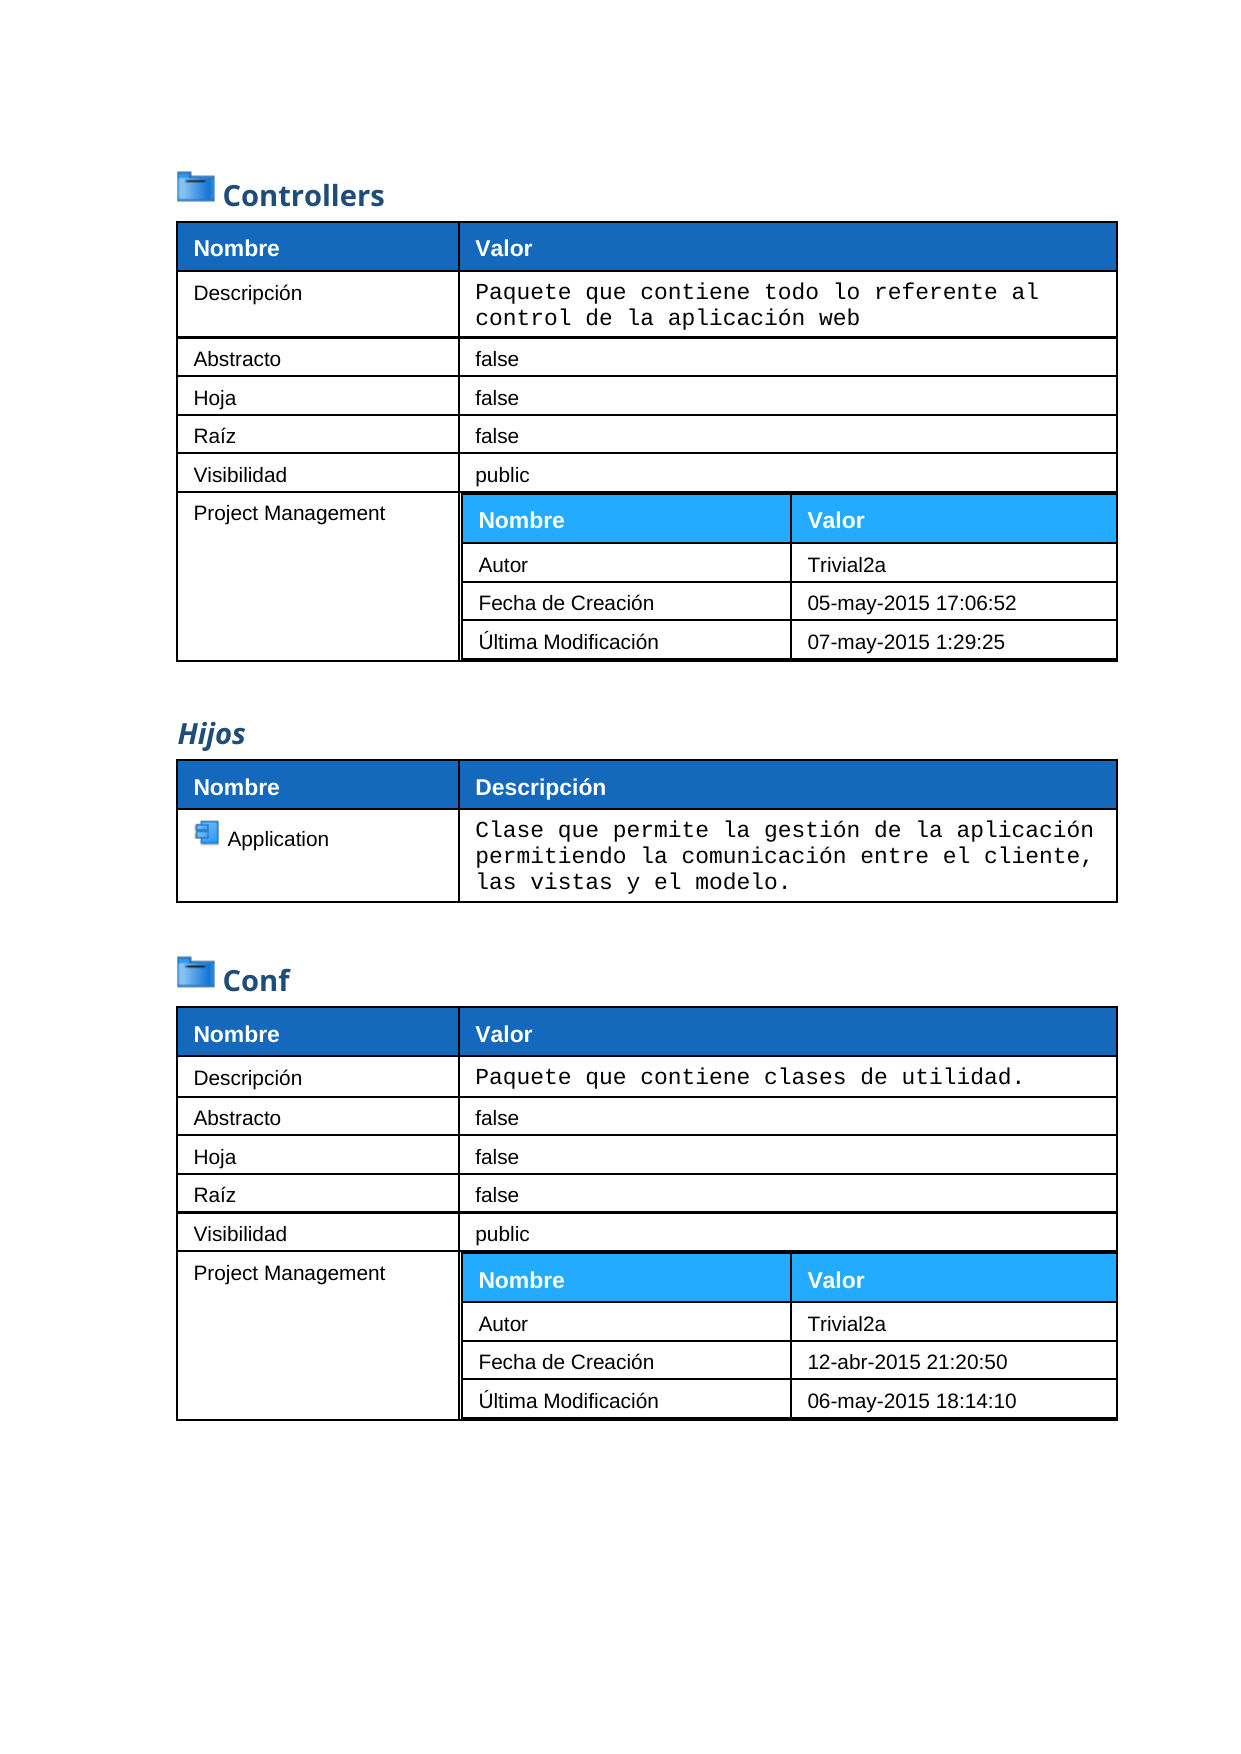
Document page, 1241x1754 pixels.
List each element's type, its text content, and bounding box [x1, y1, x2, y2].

picture [177, 953, 215, 992]
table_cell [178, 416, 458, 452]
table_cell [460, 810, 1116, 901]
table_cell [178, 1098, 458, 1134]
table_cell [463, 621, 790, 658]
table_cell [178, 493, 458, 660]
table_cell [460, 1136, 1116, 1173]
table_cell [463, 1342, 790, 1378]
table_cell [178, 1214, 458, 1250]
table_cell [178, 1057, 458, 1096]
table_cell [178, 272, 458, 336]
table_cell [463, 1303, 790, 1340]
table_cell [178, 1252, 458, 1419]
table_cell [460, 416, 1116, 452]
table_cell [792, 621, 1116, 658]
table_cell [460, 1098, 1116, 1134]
picture [193, 818, 222, 847]
subtitle Conf [177, 954, 1063, 1000]
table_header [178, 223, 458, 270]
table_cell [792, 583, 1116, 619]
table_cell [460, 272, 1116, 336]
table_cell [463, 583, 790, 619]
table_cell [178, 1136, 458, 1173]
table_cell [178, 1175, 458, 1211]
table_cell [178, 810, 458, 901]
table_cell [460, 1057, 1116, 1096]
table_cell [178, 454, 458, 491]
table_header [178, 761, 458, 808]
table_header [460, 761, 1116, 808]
subtitle Hijos [177, 713, 1063, 753]
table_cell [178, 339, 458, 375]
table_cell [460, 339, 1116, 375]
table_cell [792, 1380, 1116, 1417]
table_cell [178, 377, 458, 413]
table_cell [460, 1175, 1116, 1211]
subtitle Controllers [177, 168, 1063, 214]
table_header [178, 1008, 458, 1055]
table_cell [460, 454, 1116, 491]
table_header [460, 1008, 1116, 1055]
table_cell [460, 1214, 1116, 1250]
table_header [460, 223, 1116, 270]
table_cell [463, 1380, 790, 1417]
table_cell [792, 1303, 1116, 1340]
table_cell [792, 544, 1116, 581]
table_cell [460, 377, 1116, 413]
picture [177, 168, 215, 206]
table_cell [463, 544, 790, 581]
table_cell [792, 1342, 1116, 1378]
